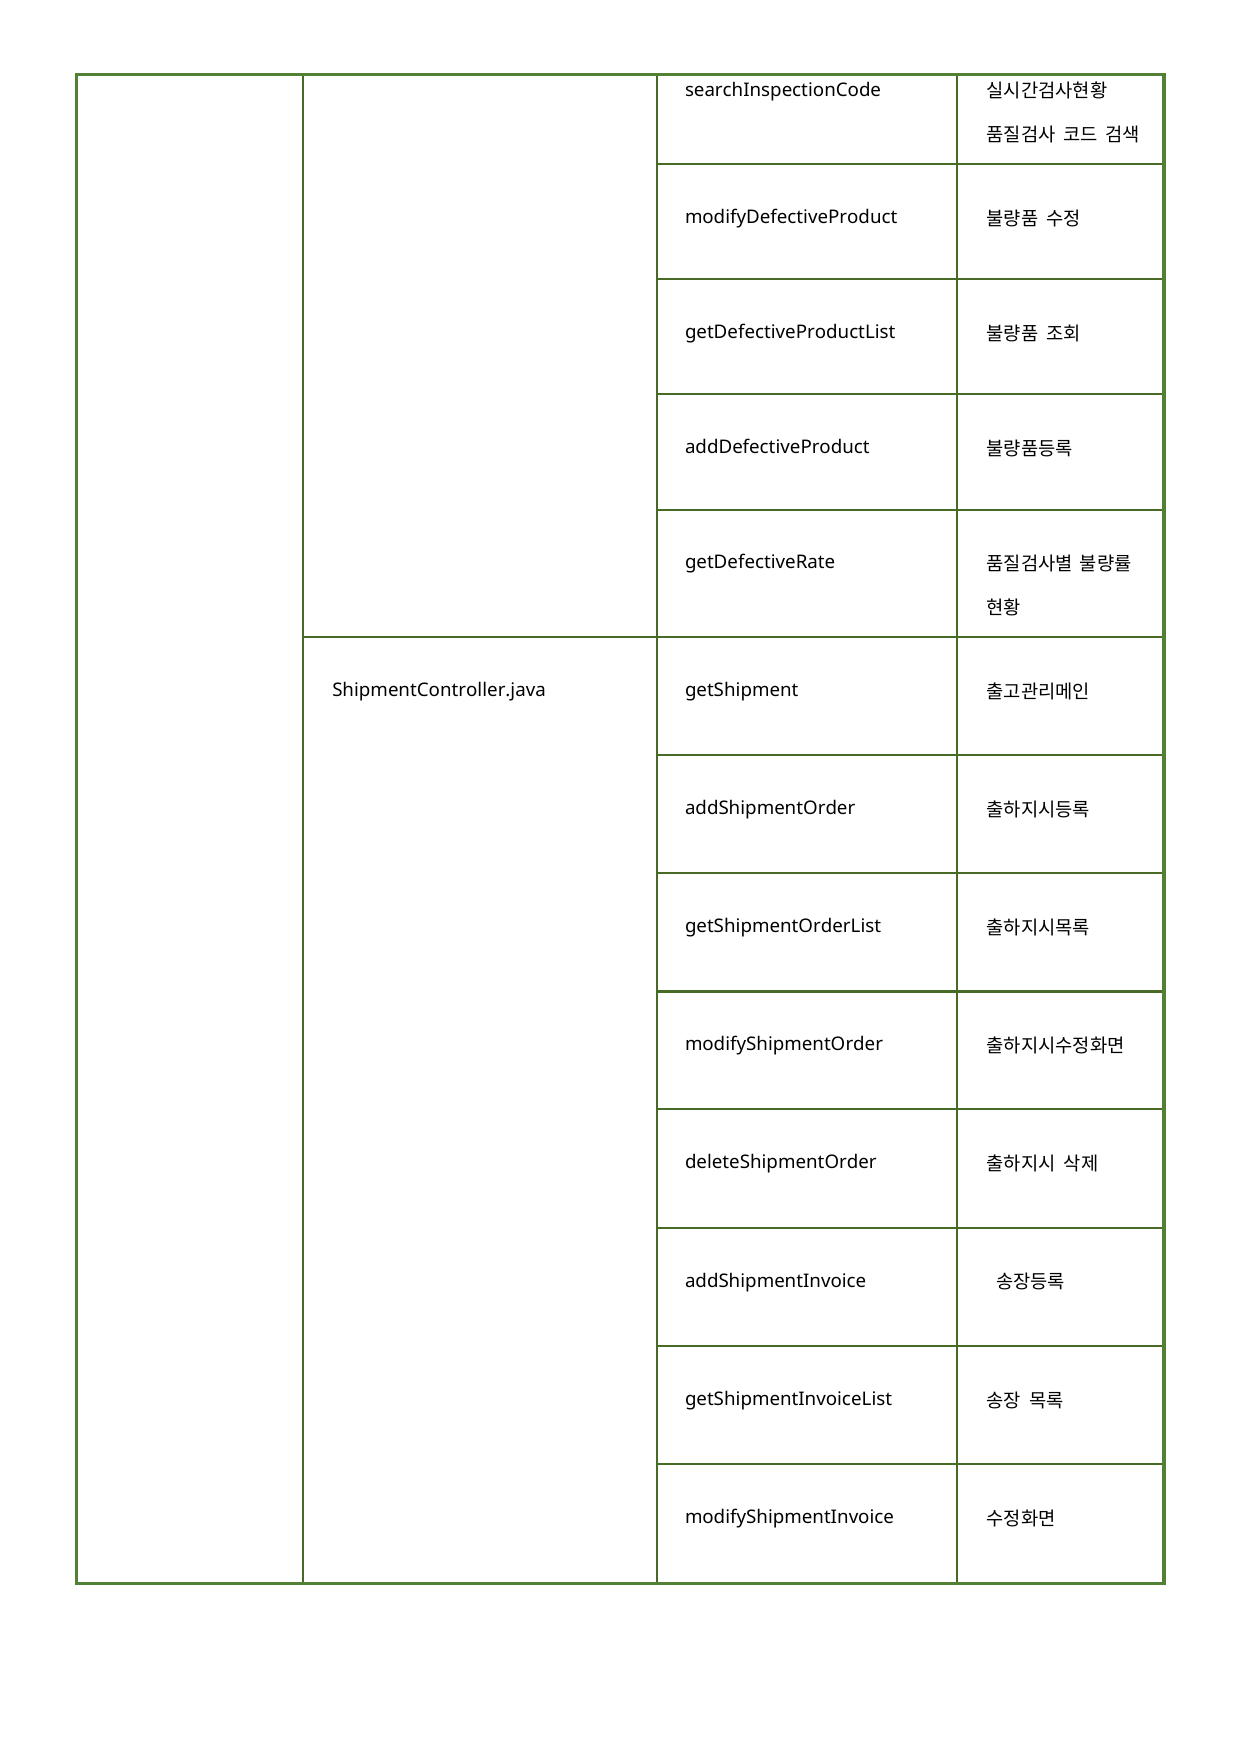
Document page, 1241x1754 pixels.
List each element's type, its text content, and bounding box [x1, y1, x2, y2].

table_cell 출하지시등록 [958, 756, 1162, 872]
table_cell addShipmentOrder [658, 756, 956, 872]
table_cell 수정화면 [958, 1465, 1162, 1582]
table_cell 출고관리메인 [958, 638, 1162, 754]
table_cell deleteShipmentOrder [658, 1110, 956, 1227]
table_cell getShipmentOrderList [658, 874, 956, 990]
table_cell getShipmentInvoiceList [658, 1347, 956, 1463]
table_cell modifyShipmentOrder [658, 993, 956, 1108]
table_cell modifyDefectiveProduct [658, 165, 956, 278]
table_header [658, 76, 956, 163]
table_cell getShipment [658, 638, 956, 754]
table_cell getDefectiveRate [658, 511, 956, 636]
table_header [304, 76, 656, 636]
table_cell ShipmentController.java [304, 638, 656, 1582]
table_cell 불량품 수정 [958, 165, 1162, 278]
table_cell getDefectiveProductList [658, 280, 956, 393]
table_header 실시간검사현황 품질검사 코드 검색 [958, 76, 1162, 163]
table_cell modifyShipmentInvoice [658, 1465, 956, 1582]
table_cell 불량품 조회 [958, 280, 1162, 393]
table_cell 송장 목록 [958, 1347, 1162, 1463]
table_cell 출하지시목록 [958, 874, 1162, 990]
table_cell 송장등록 [958, 1229, 1162, 1345]
table_cell 출하지시수정화면 [958, 993, 1162, 1108]
table_cell addShipmentInvoice [658, 1229, 956, 1345]
table_cell 출하지시 삭제 [958, 1110, 1162, 1227]
table_cell addDefectiveProduct [658, 395, 956, 508]
table_header [78, 76, 302, 1582]
table_cell 불량품등록 [958, 395, 1162, 508]
table_cell 품질검사별 불량률 현황 [958, 511, 1162, 636]
